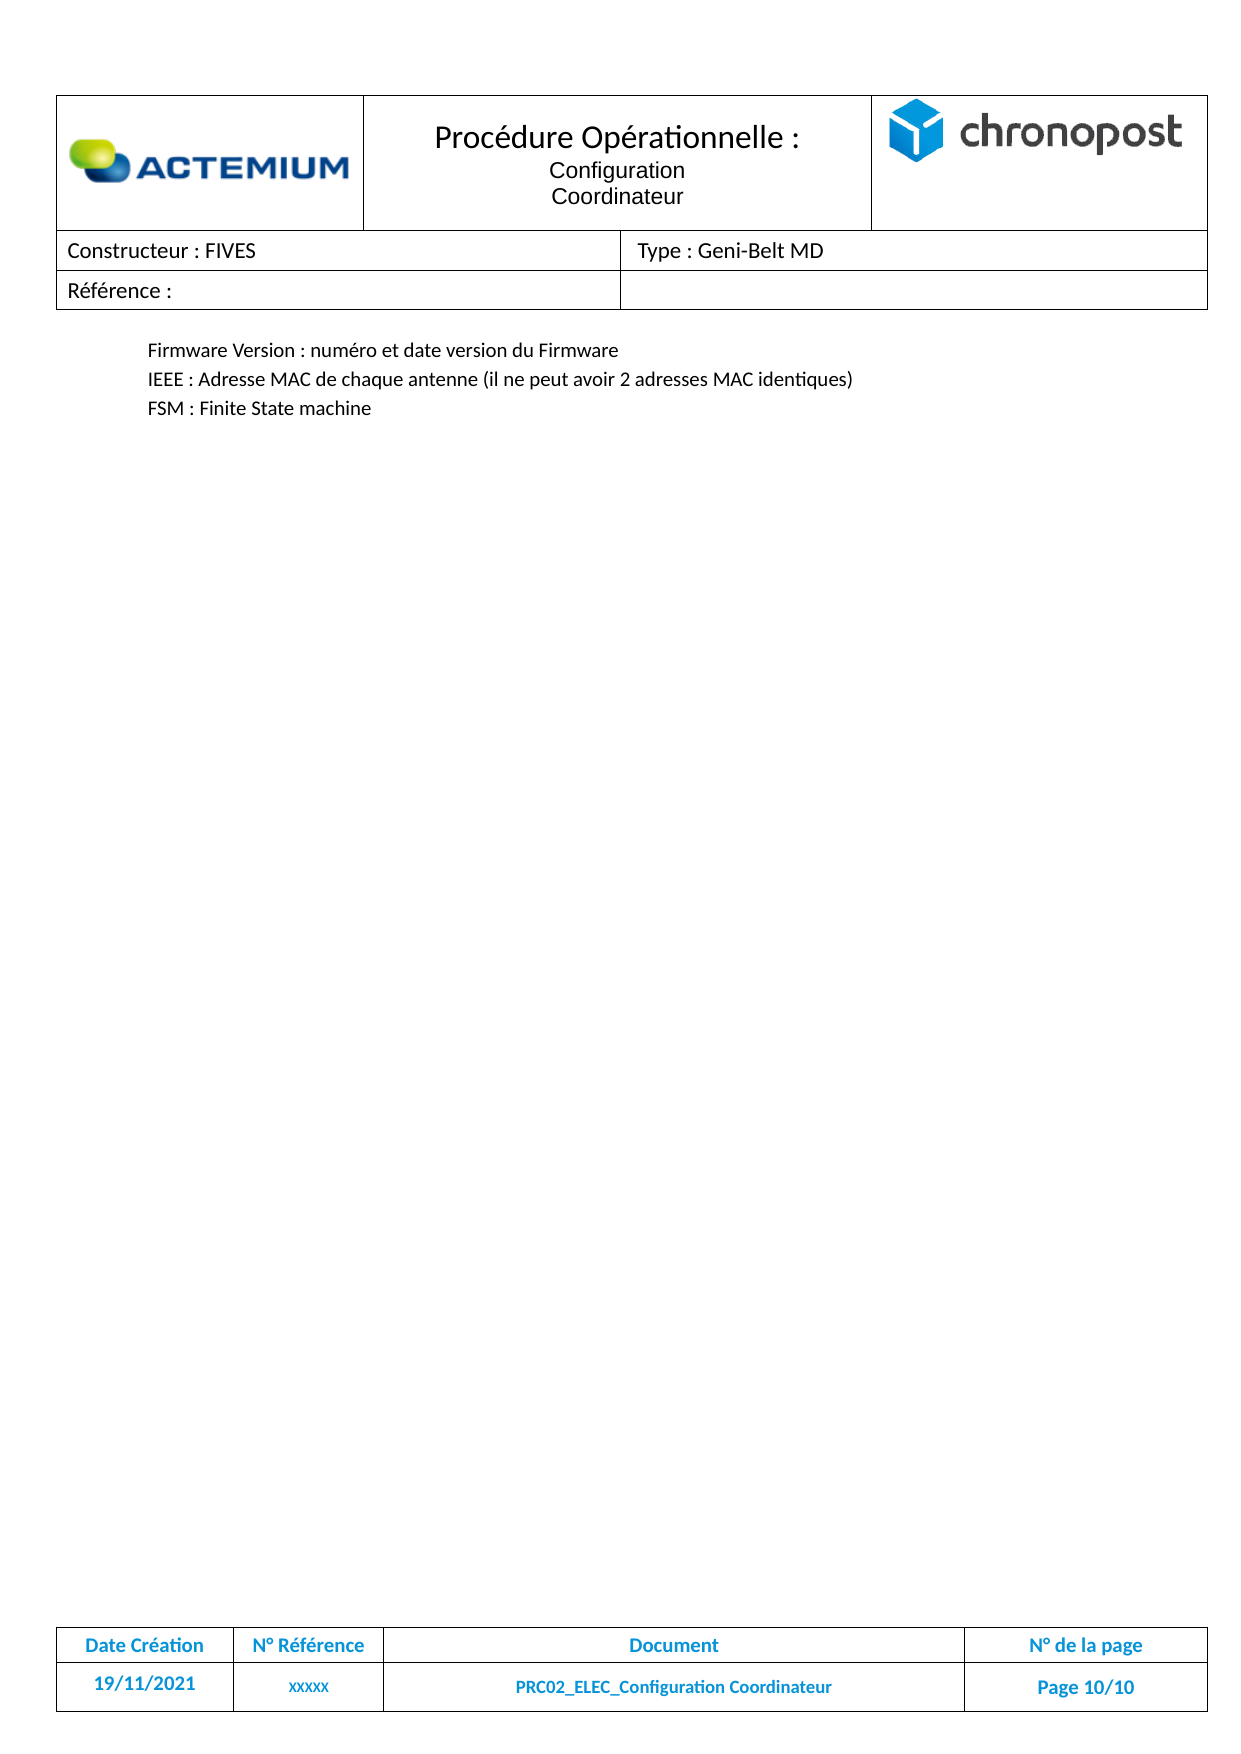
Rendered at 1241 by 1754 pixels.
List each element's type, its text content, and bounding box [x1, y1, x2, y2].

text Firmware Version : numéro et date version du Firmware [148, 337, 1152, 362]
text IEEE : Adresse MAC de chaque antenne (il ne peut avoir 2 adresses MAC identiques) [148, 366, 1152, 391]
picture [67, 128, 353, 197]
text FSM : Finite State machine [148, 395, 1152, 421]
picture [879, 96, 1195, 167]
